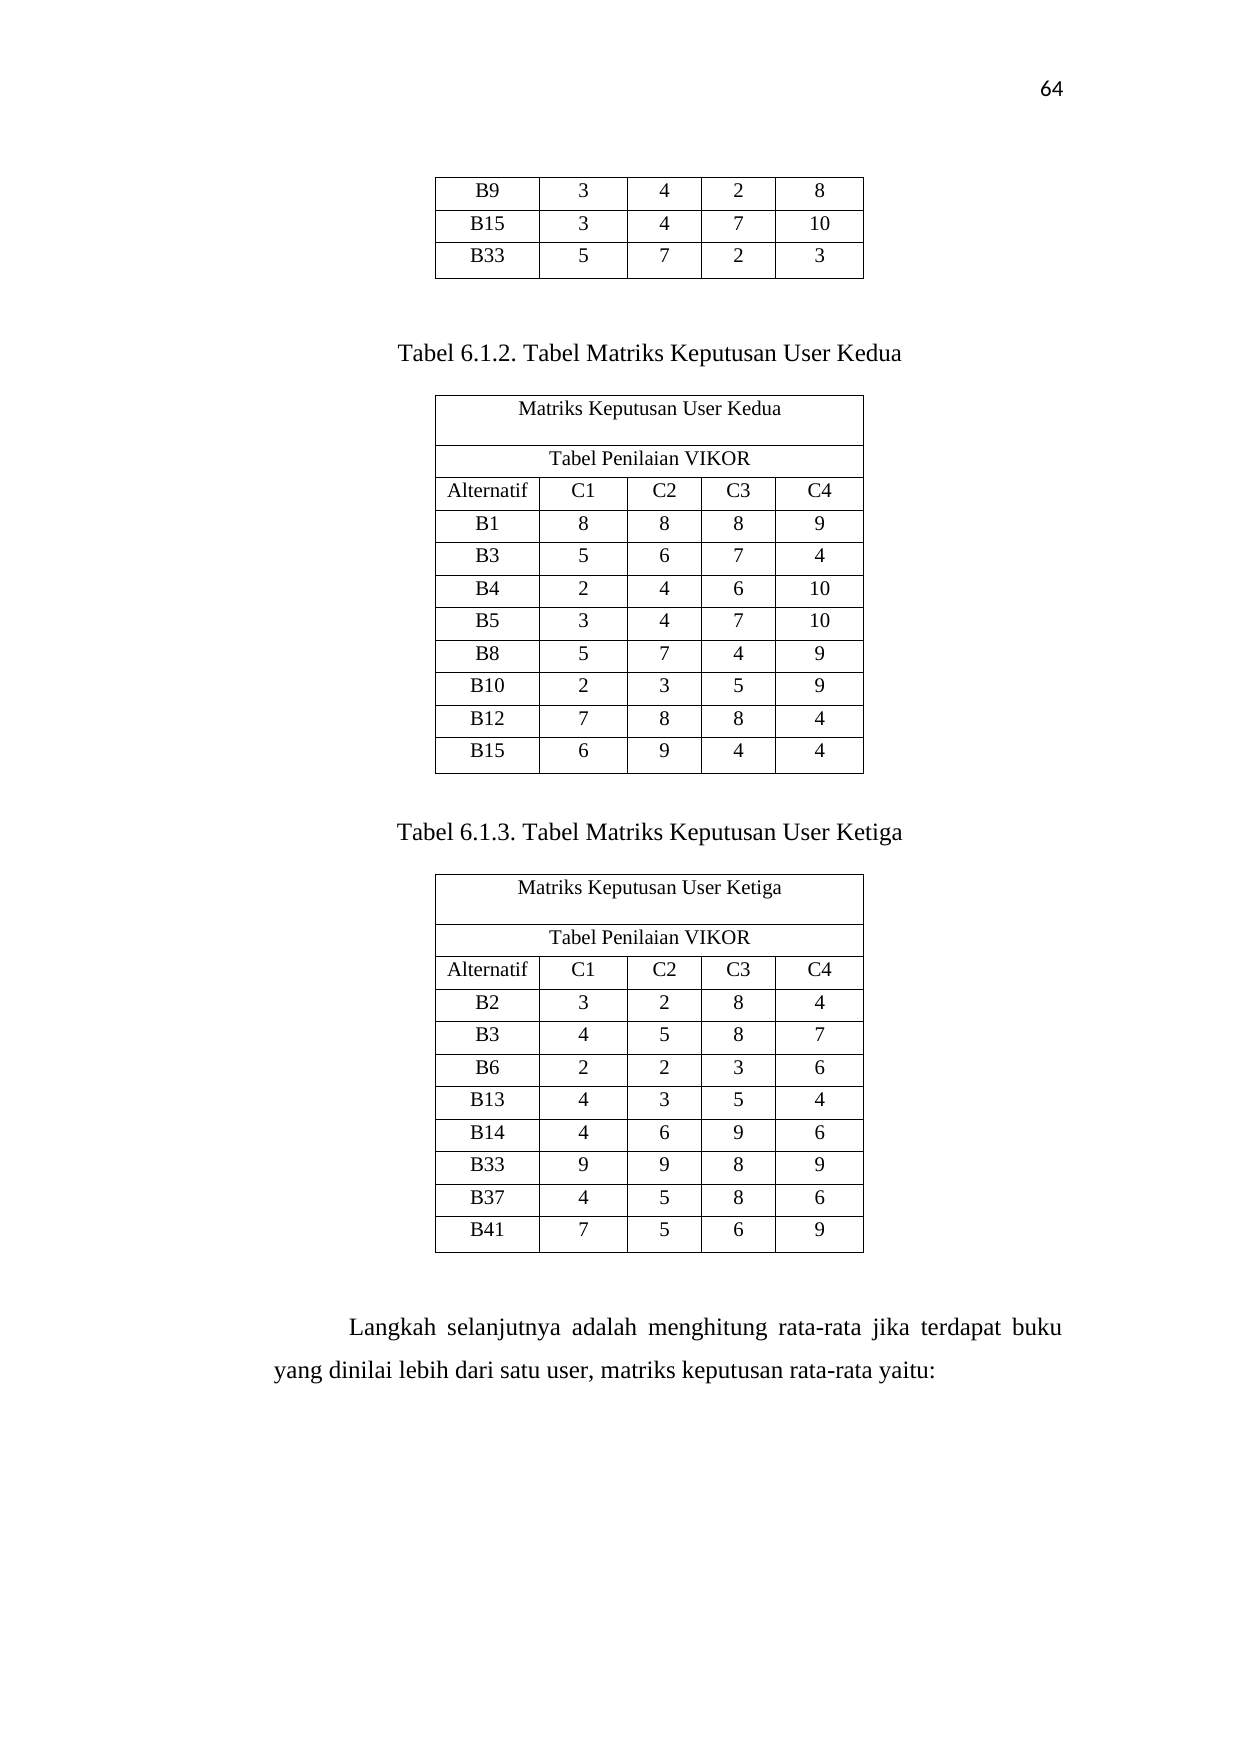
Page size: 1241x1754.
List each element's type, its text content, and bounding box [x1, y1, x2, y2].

table_cell 5 [540, 243, 627, 278]
table_cell B3 [436, 543, 539, 575]
table_cell 8 [702, 1152, 775, 1184]
table_cell 7 [540, 1217, 627, 1252]
table_cell 2 [540, 673, 627, 705]
table_cell 7 [702, 543, 775, 575]
table_cell 3 [628, 1087, 701, 1119]
table_cell 4 [776, 990, 863, 1021]
subtitle Tabel 6.1.2. Tabel Matriks Keputusan User Kedua [236, 338, 1063, 367]
table_cell C2 [628, 957, 701, 989]
table_cell 5 [702, 1087, 775, 1119]
table_cell 4 [628, 576, 701, 607]
table_cell 4 [776, 706, 863, 737]
table_cell 7 [540, 706, 627, 737]
table_cell 7 [628, 243, 701, 278]
table_cell 10 [776, 211, 863, 242]
table_cell 9 [776, 511, 863, 542]
table_cell 4 [628, 211, 701, 242]
table_cell Tabel Penilaian VIKOR [436, 925, 863, 956]
table_cell 2 [628, 1055, 701, 1086]
table_cell B2 [436, 990, 539, 1021]
table_cell 6 [702, 1217, 775, 1252]
table_cell 8 [702, 990, 775, 1021]
table_cell B12 [436, 706, 539, 737]
table_cell 8 [702, 1022, 775, 1054]
table_cell B15 [436, 738, 539, 773]
table_cell 9 [776, 1152, 863, 1184]
table_cell B37 [436, 1185, 539, 1216]
table_cell 2 [702, 178, 775, 210]
table_cell B3 [436, 1022, 539, 1054]
table_cell C3 [702, 957, 775, 989]
table_cell 4 [540, 1185, 627, 1216]
table_cell 8 [702, 706, 775, 737]
table_cell 8 [628, 706, 701, 737]
table_cell B33 [436, 243, 539, 278]
table_cell 9 [628, 1152, 701, 1184]
table_cell Alternatif [436, 478, 539, 510]
table_cell 3 [540, 608, 627, 640]
table_cell B14 [436, 1120, 539, 1151]
table_cell B8 [436, 641, 539, 672]
table_cell 8 [702, 1185, 775, 1216]
table_cell 4 [702, 738, 775, 773]
table_cell 7 [702, 608, 775, 640]
table_cell B4 [436, 576, 539, 607]
table_cell 7 [776, 1022, 863, 1054]
table_cell C4 [776, 478, 863, 510]
table_cell 10 [776, 608, 863, 640]
table_cell 6 [702, 576, 775, 607]
table_cell C3 [702, 478, 775, 510]
table_cell 3 [540, 990, 627, 1021]
table_cell B13 [436, 1087, 539, 1119]
table_cell 4 [540, 1087, 627, 1119]
table_cell 2 [540, 576, 627, 607]
table_cell B5 [436, 608, 539, 640]
table_cell B41 [436, 1217, 539, 1252]
table_cell 3 [702, 1055, 775, 1086]
table_cell 2 [540, 1055, 627, 1086]
table_cell 6 [540, 738, 627, 773]
table_cell 6 [776, 1185, 863, 1216]
table_cell 4 [776, 1087, 863, 1119]
table_cell 4 [702, 641, 775, 672]
table_cell B6 [436, 1055, 539, 1086]
table_header Matriks Keputusan User Ketiga [436, 875, 863, 924]
table_cell 5 [540, 641, 627, 672]
table_cell 9 [776, 673, 863, 705]
table_cell 4 [776, 543, 863, 575]
table_cell 9 [540, 1152, 627, 1184]
table_cell 2 [702, 243, 775, 278]
table_cell 4 [628, 178, 701, 210]
table_cell 2 [628, 990, 701, 1021]
table_cell 8 [776, 178, 863, 210]
table_cell C4 [776, 957, 863, 989]
table_cell 9 [628, 738, 701, 773]
table_cell B10 [436, 673, 539, 705]
subtitle Tabel 6.1.3. Tabel Matriks Keputusan User Ketiga [236, 817, 1063, 846]
table_cell 8 [540, 511, 627, 542]
table_cell Tabel Penilaian VIKOR [436, 446, 863, 477]
table_cell 3 [776, 243, 863, 278]
table_cell 5 [628, 1185, 701, 1216]
table_cell 3 [628, 673, 701, 705]
table_cell 9 [776, 641, 863, 672]
table_cell 5 [702, 673, 775, 705]
table_cell B33 [436, 1152, 539, 1184]
table_cell 7 [702, 211, 775, 242]
table_cell Alternatif [436, 957, 539, 989]
table_cell 4 [540, 1120, 627, 1151]
table_cell B9 [436, 178, 539, 210]
table_cell 5 [628, 1022, 701, 1054]
table_cell 5 [540, 543, 627, 575]
table_cell 9 [702, 1120, 775, 1151]
table_cell 4 [540, 1022, 627, 1054]
table_cell 4 [776, 738, 863, 773]
table_cell 6 [628, 1120, 701, 1151]
table_cell C1 [540, 957, 627, 989]
table_cell B15 [436, 211, 539, 242]
table_cell 7 [628, 641, 701, 672]
table_cell 5 [628, 1217, 701, 1252]
table_cell 4 [628, 608, 701, 640]
table_cell 9 [776, 1217, 863, 1252]
table_header Matriks Keputusan User Kedua [436, 396, 863, 445]
table_cell 6 [776, 1120, 863, 1151]
table_cell 6 [776, 1055, 863, 1086]
table_cell 3 [540, 178, 627, 210]
table_cell 10 [776, 576, 863, 607]
table_cell 8 [628, 511, 701, 542]
text Langkah selanjutnya adalah menghitung rata-rata jika terdapat buku yang dinilai lebih dari satu user, matriks keputusan rata-rata yaitu: [274, 1312, 1063, 1384]
table_cell 3 [540, 211, 627, 242]
table_cell 6 [628, 543, 701, 575]
table_cell C2 [628, 478, 701, 510]
table_cell 8 [702, 511, 775, 542]
table_cell B1 [436, 511, 539, 542]
table_cell C1 [540, 478, 627, 510]
